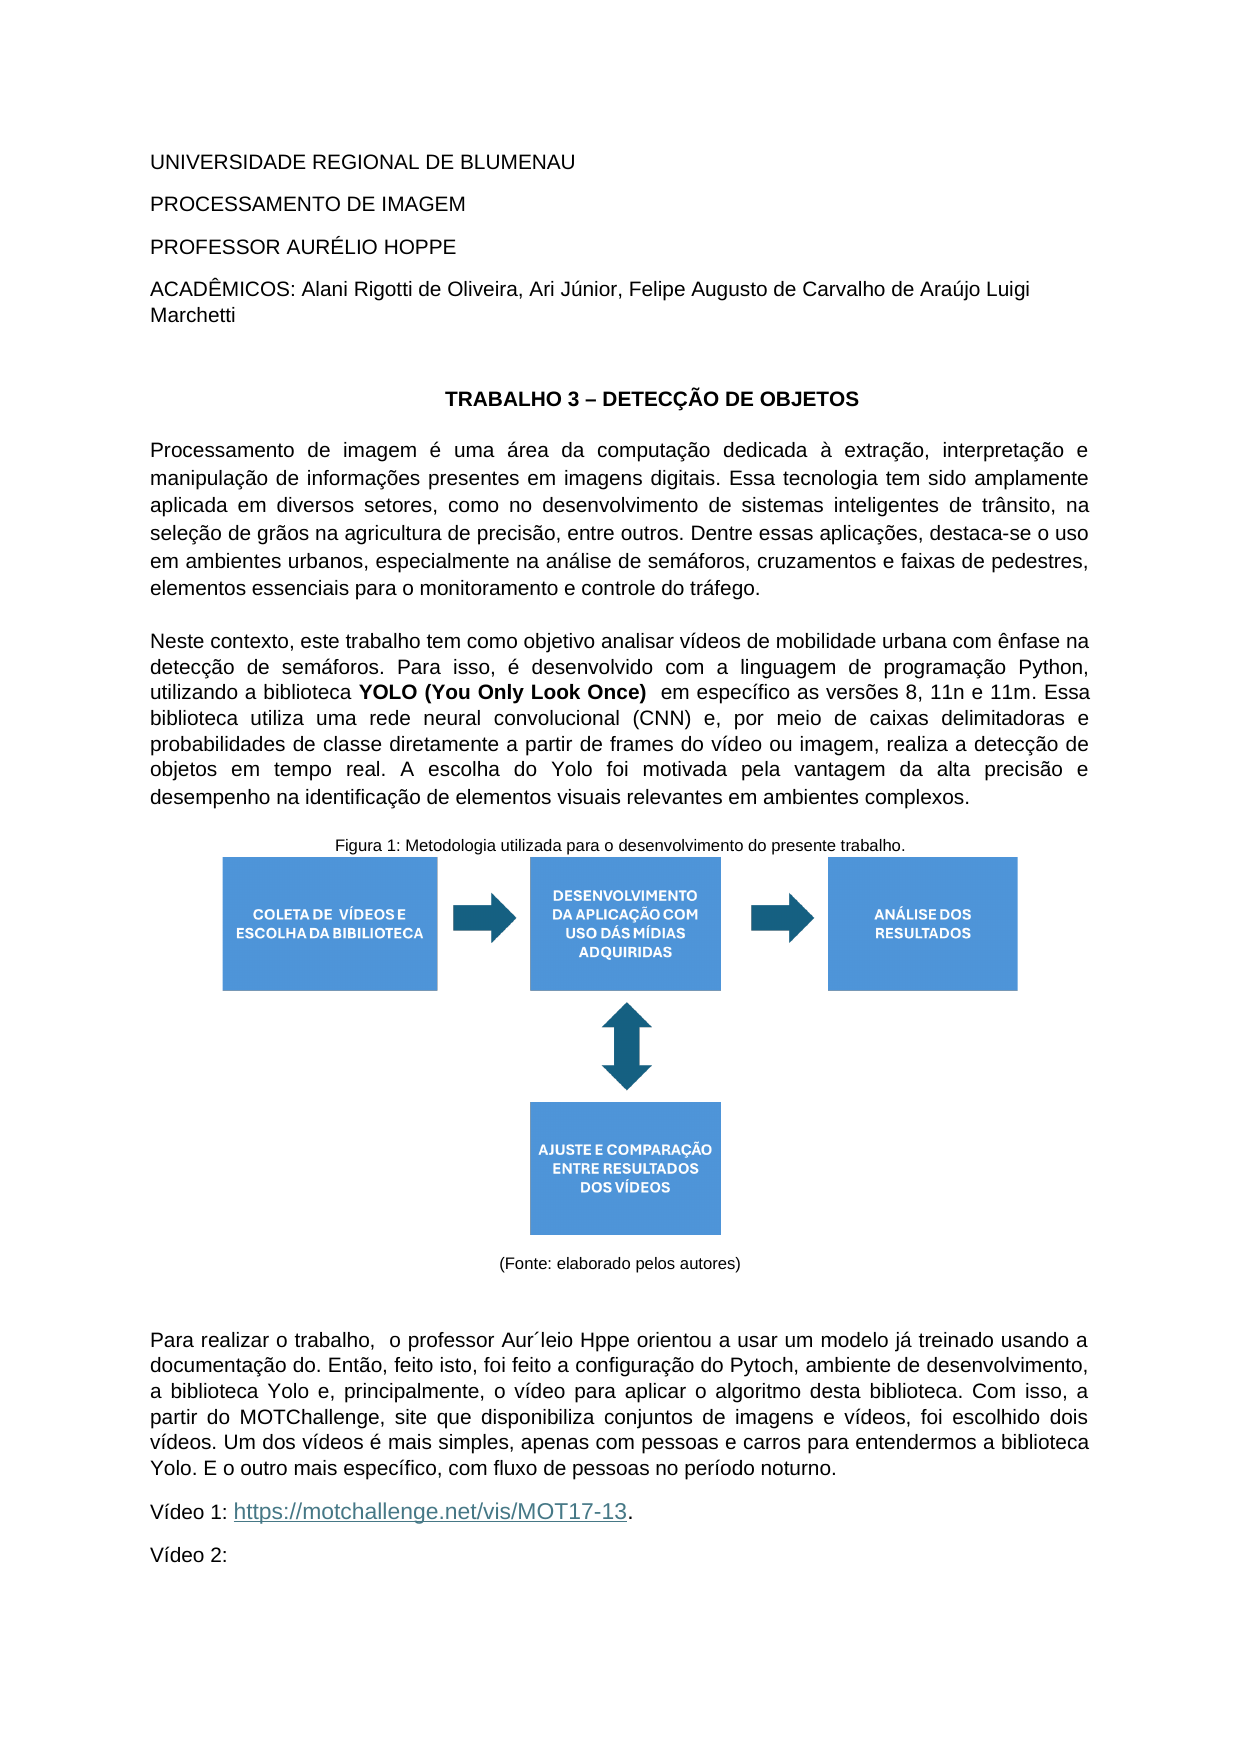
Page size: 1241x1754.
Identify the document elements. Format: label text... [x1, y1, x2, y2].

text (Fonte: elaborado pelos autores) [150, 1253, 1090, 1273]
text Neste contexto, este trabalho tem como objetivo analisar vídeos de mobilidade urbana com ênfase na detecção de semáforos. Para isso, é desenvolvido com a linguagem de programação Python, utilizando a biblioteca YOLO (You Only Look Once) em específico as versões 8, 11n e 11m. Essa biblioteca utiliza uma rede neural convolucional (CNN) e, por meio de caixas delimitadoras e probabilidades de classe diretamente a partir de frames do vídeo ou imagem, realiza a detecção de objetos em tempo real. A escolha do Yolo foi motivada pela vantagem da alta precisão e desempenho na identificação de elementos visuais relevantes em ambientes complexos. [150, 629, 1090, 809]
text Vídeo 1: https://motchallenge.net/vis/MOT17-13. [150, 1498, 1090, 1524]
text PROCESSAMENTO DE IMAGEM [150, 192, 1090, 216]
text Para realizar o trabalho, o professor Aur´leio Hppe orientou a usar um modelo já treinado usando a documentação do. Então, feito isto, foi feito a configuração do Pytoch, ambiente de desenvolvimento, a biblioteca Yolo e, principalmente, o vídeo para aplicar o algoritmo desta biblioteca. Com isso, a partir do MOTChallenge, site que disponibiliza conjuntos de imagens e vídeos, foi escolhido dois vídeos. Um dos vídeos é mais simples, apenas com pessoas e carros para entendermos a biblioteca Yolo. E o outro mais específico, com fluxo de pessoas no período noturno. [150, 1328, 1090, 1480]
text ACADÊMICOS: Alani Rigotti de Oliveira, Ari Júnior, Felipe Augusto de Carvalho de Araújo Luigi Marchetti [150, 277, 1090, 326]
text Figura 1: Metodologia utilizada para o desenvolvimento do presente trabalho. [150, 836, 1090, 1234]
text Processamento de imagem é uma área da computação dedicada à extração, interpretação e manipulação de informações presentes em imagens digitais. Essa tecnologia tem sido amplamente aplicada em diversos setores, como no desenvolvimento de sistemas inteligentes de trânsito, na seleção de grãos na agricultura de precisão, entre outros. Dentre essas aplicações, destaca-se o uso em ambientes urbanos, especialmente na análise de semáforos, cruzamentos e faixas de pedestres, elementos essenciais para o monitoramento e controle do tráfego. [150, 438, 1090, 600]
text TRABALHO 3 – DETECÇÃO DE OBJETOS [371, 387, 1090, 411]
text PROFESSOR AURÉLIO HOPPE [150, 234, 1090, 258]
text UNIVERSIDADE REGIONAL DE BLUMENAU [150, 150, 1090, 174]
text Vídeo 2: [150, 1543, 1090, 1567]
